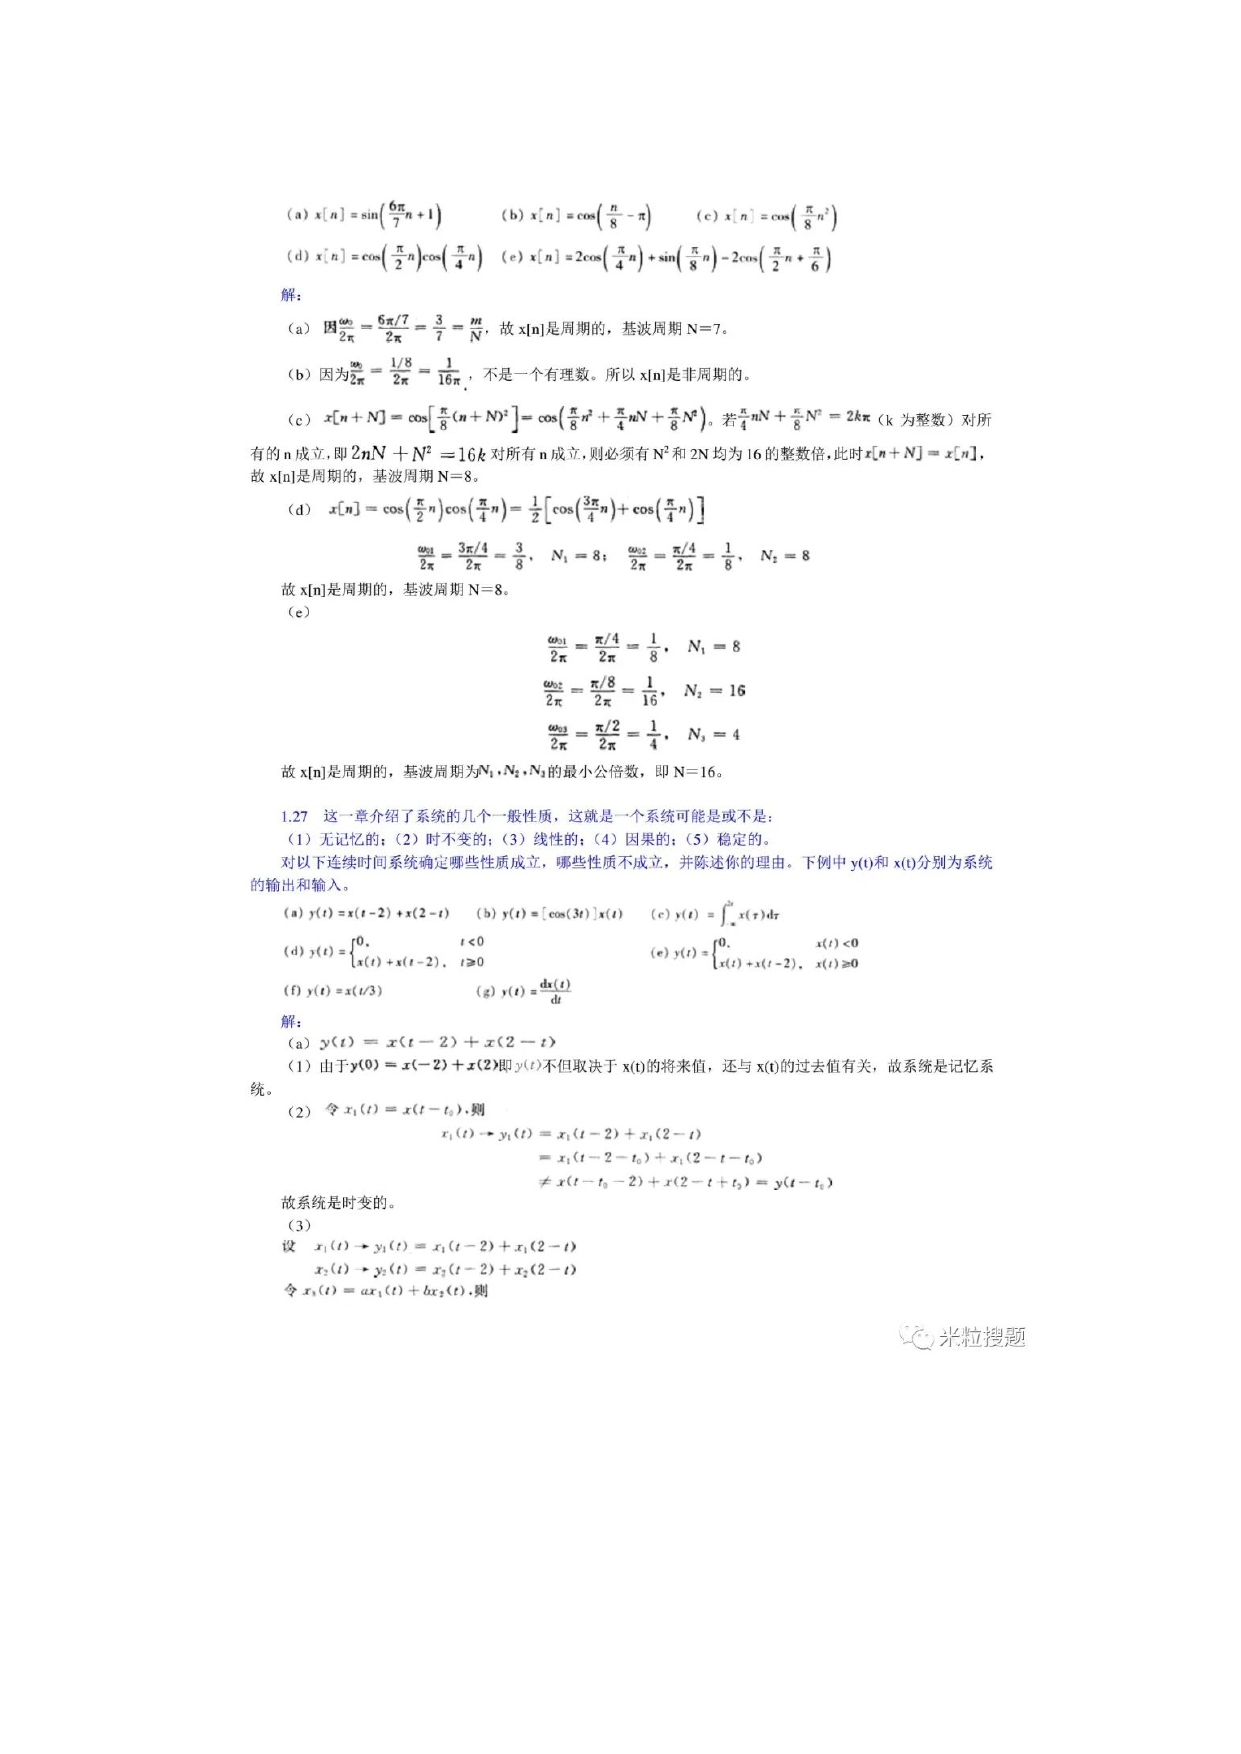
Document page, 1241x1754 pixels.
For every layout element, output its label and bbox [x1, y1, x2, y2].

picture [187, 152, 1053, 1375]
